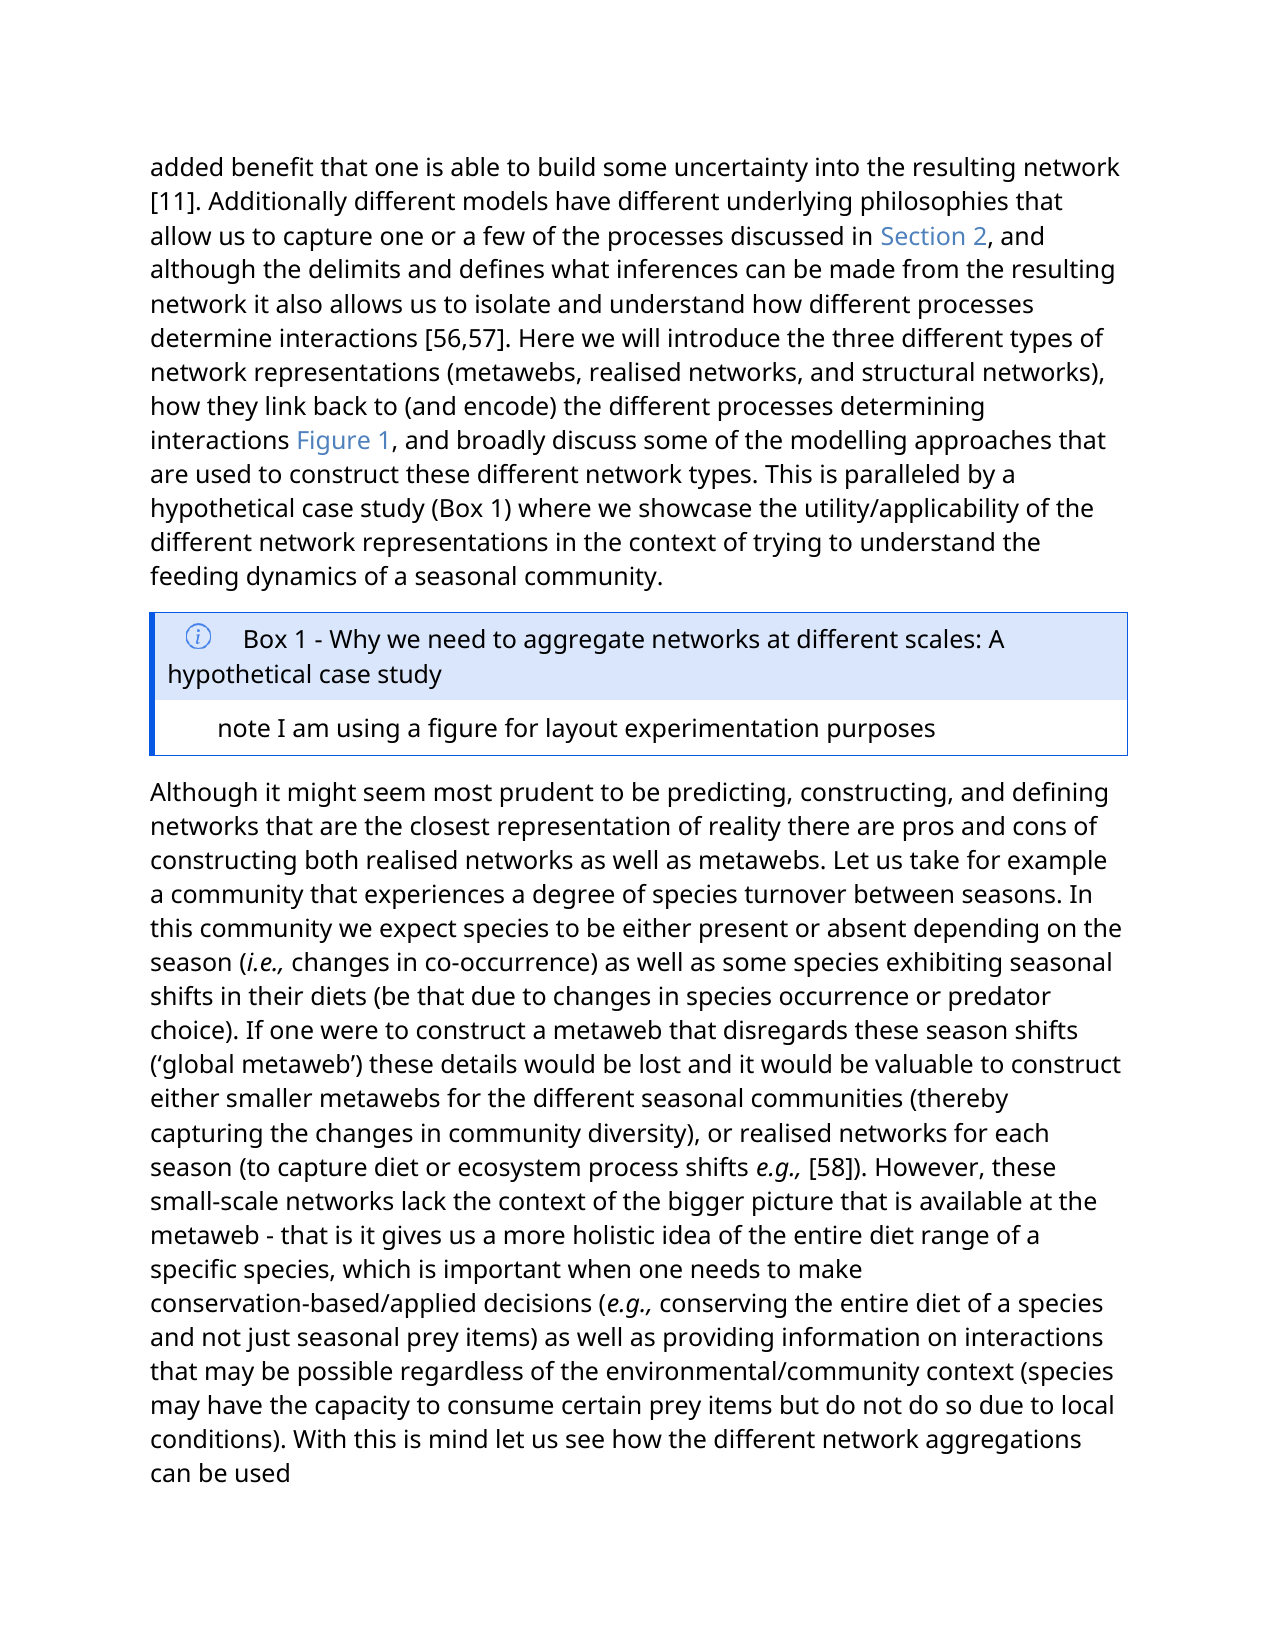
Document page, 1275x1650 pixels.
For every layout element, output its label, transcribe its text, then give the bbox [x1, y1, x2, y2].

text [150, 150, 1125, 593]
table_header Box 1 - Why we need to aggregate networks at different scales: A hypothetical case study [155, 613, 1127, 700]
picture [186, 623, 211, 649]
